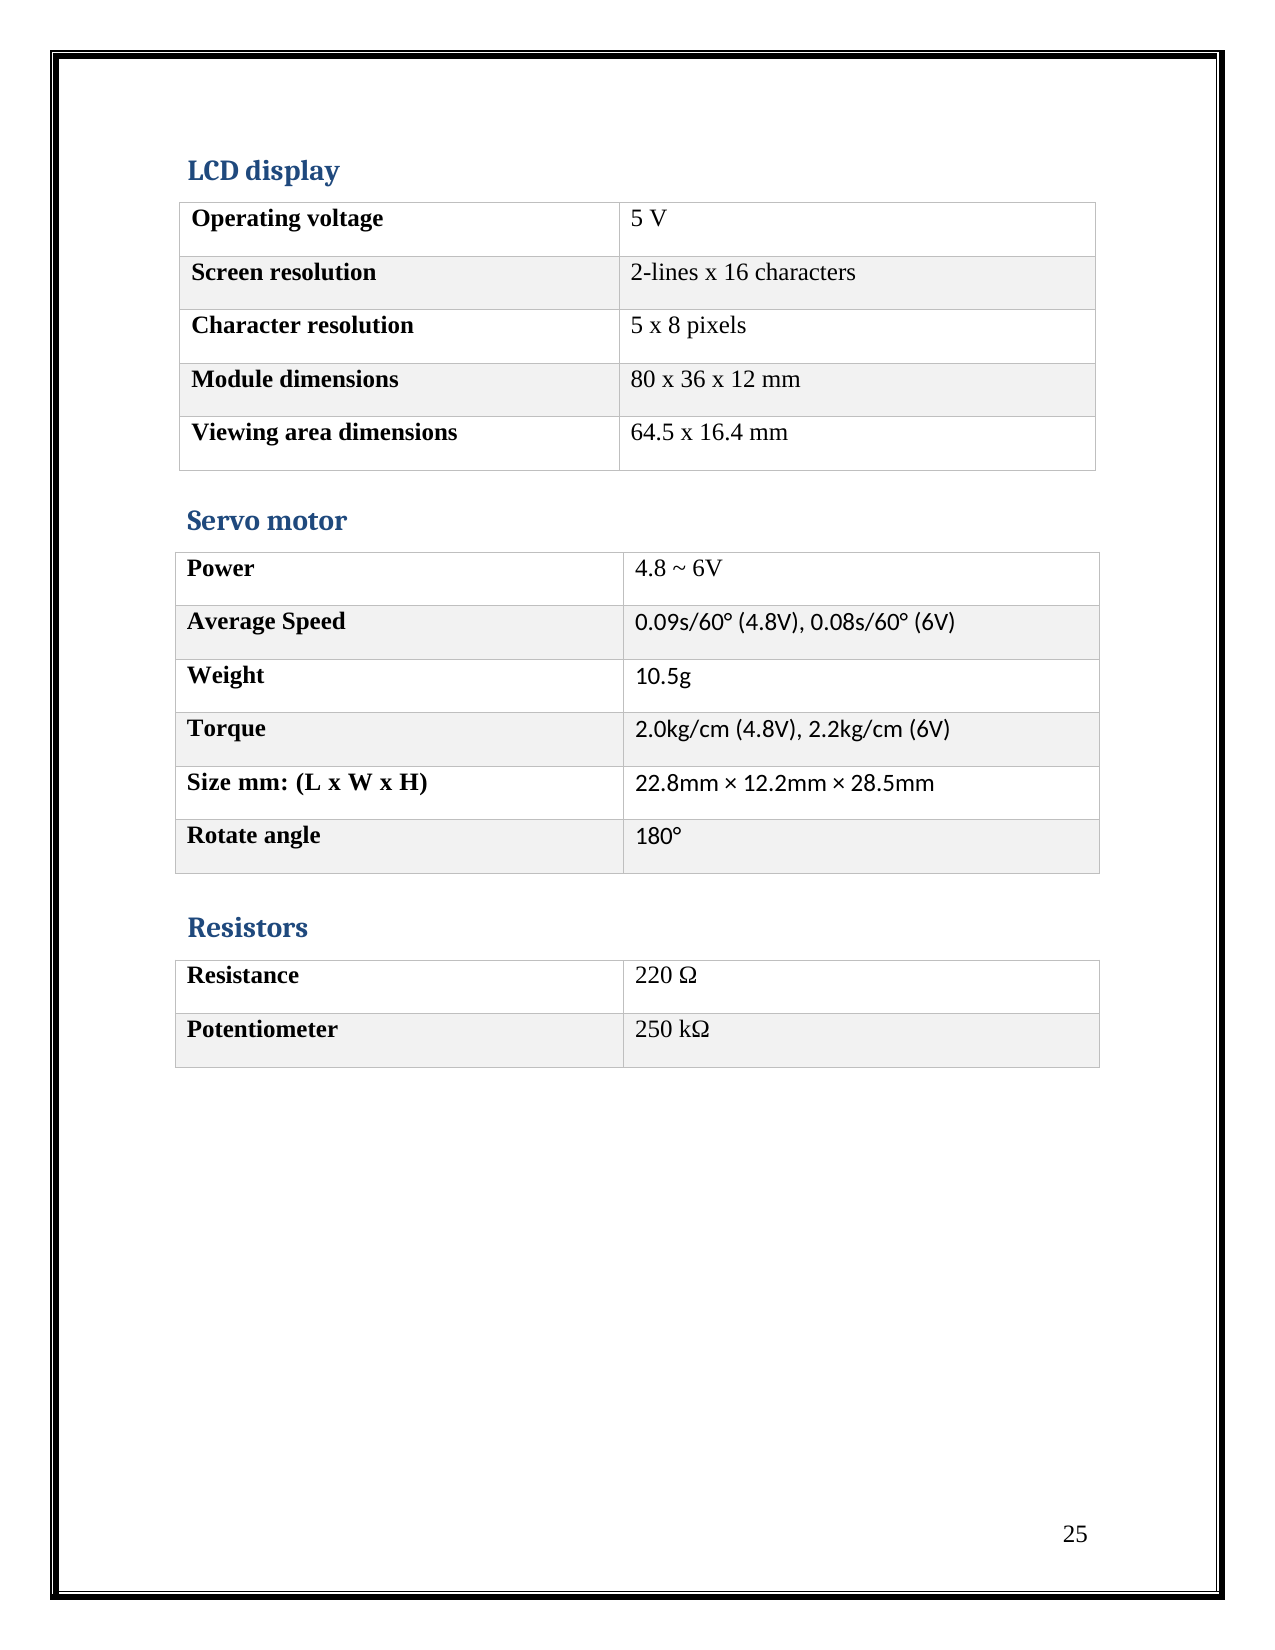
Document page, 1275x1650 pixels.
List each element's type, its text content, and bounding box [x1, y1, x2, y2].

table_header Resistance [176, 961, 623, 1013]
table_header 4.8 ~ 6V [624, 553, 1099, 605]
table_cell 180° [624, 820, 1099, 873]
table_cell Module dimensions [180, 364, 619, 416]
table_cell Potentiometer [176, 1014, 623, 1067]
table_cell 2.0kg/cm (4.8V), 2.2kg/cm (6V) [624, 713, 1099, 766]
table_cell 5 x 8 pixels [620, 310, 1095, 363]
table_cell Viewing area dimensions [180, 417, 619, 470]
table_cell 0.09s/60° (4.8V), 0.08s/60° (6V) [624, 606, 1099, 659]
table_header Power [176, 553, 623, 605]
table_header 5 V [620, 203, 1095, 256]
subtitle Servo motor [187, 504, 1087, 537]
table_cell 80 x 36 x 12 mm [620, 364, 1095, 416]
table_cell 2-lines x 16 characters [620, 257, 1095, 309]
table_cell 64.5 x 16.4 mm [620, 417, 1095, 470]
table_cell 22.8mm × 12.2mm × 28.5mm [624, 767, 1099, 819]
subtitle LCD display [187, 154, 1087, 188]
subtitle Resistors [187, 912, 1087, 945]
table_cell Average Speed [176, 606, 623, 659]
table_cell Torque [176, 713, 623, 766]
table_cell 10.5g [624, 660, 1099, 712]
table_cell Character resolution [180, 310, 619, 363]
table_header 220 Ω [624, 961, 1099, 1013]
table_cell Size mm: (L x W x H) [176, 767, 623, 819]
table_cell Screen resolution [180, 257, 619, 309]
table_cell Rotate angle [176, 820, 623, 873]
table_header Operating voltage [180, 203, 619, 256]
table_cell Weight [176, 660, 623, 712]
table_cell 250 kΩ [624, 1014, 1099, 1067]
